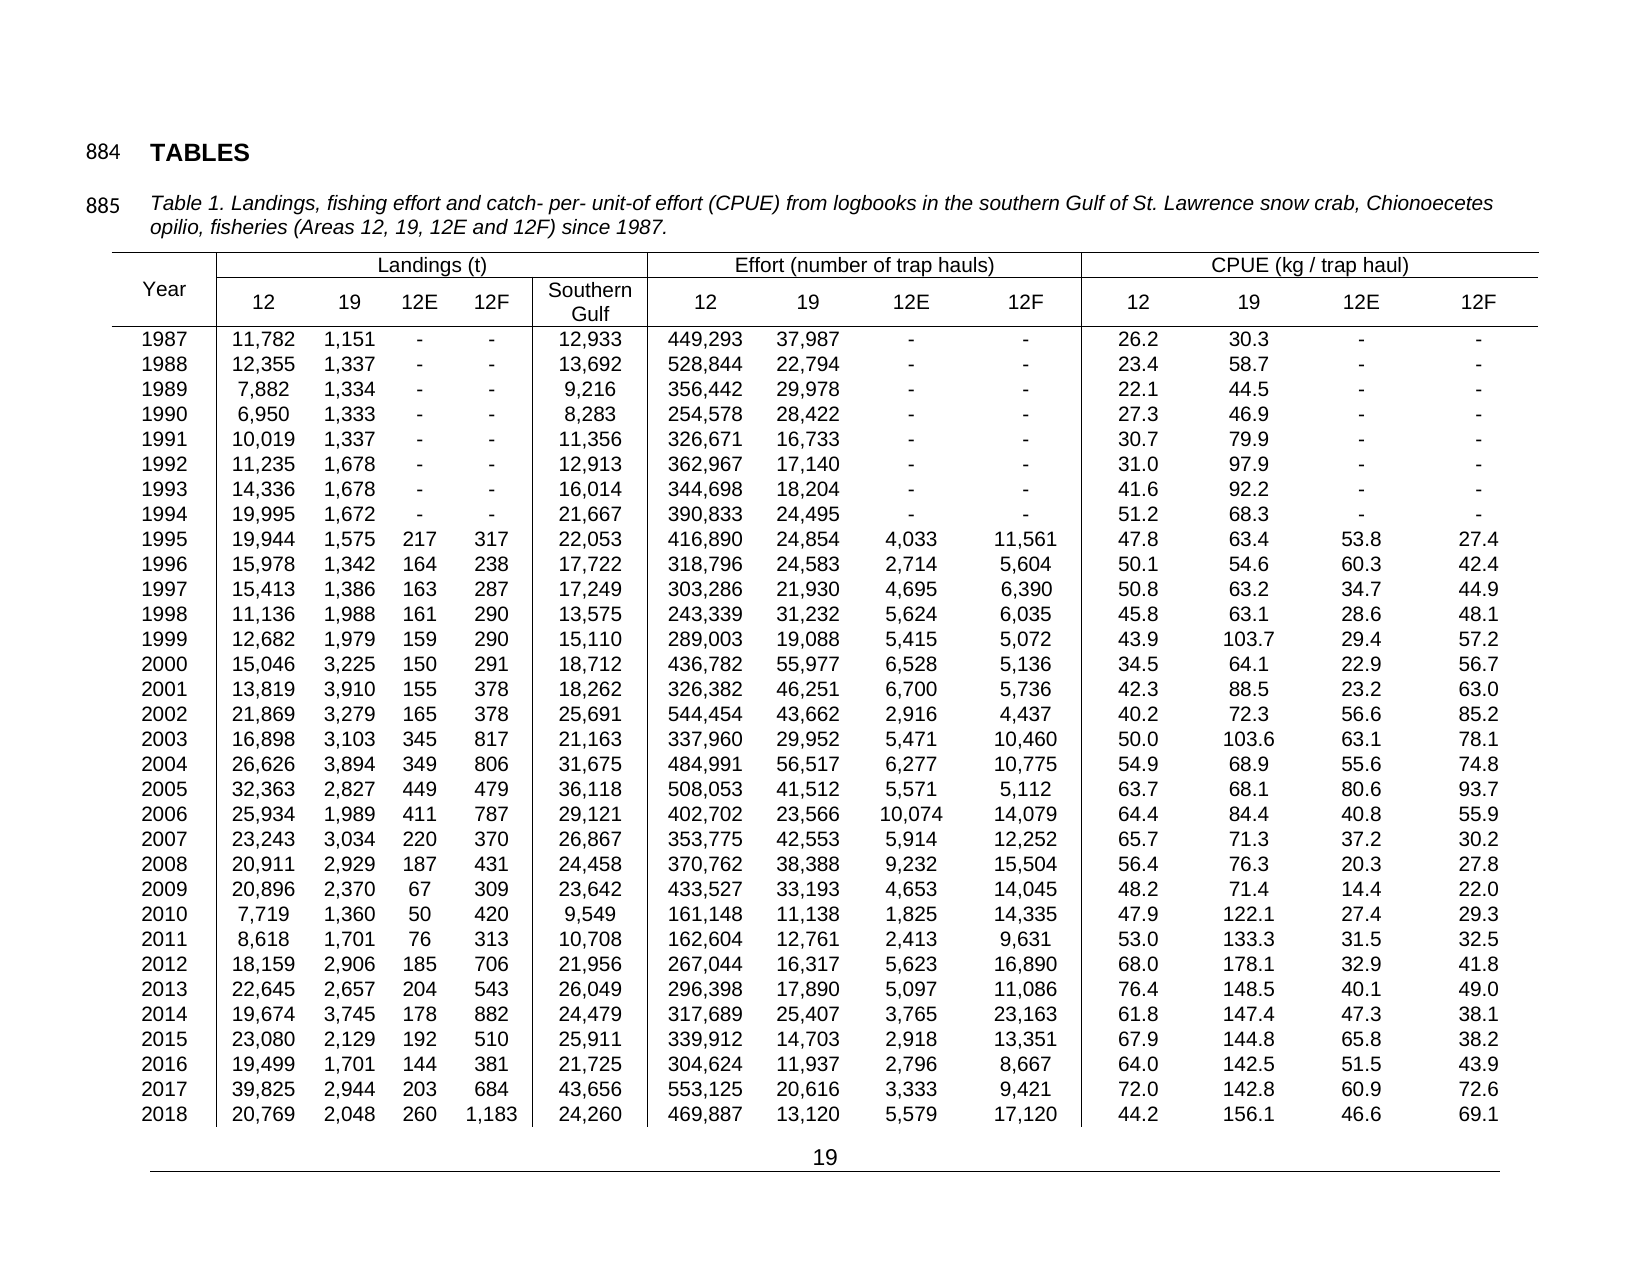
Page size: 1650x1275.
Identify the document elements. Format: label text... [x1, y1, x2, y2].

table_cell 31.5 [1303, 927, 1419, 952]
table_cell 44.9 [1419, 577, 1538, 602]
table_cell 12F [451, 278, 532, 326]
table_cell 411 [389, 802, 451, 827]
table_cell - [1419, 477, 1538, 502]
table_cell 1997 [112, 577, 216, 602]
table_cell 13,819 [217, 677, 310, 702]
table_cell 37,987 [763, 327, 853, 352]
table_cell 50.8 [1082, 577, 1194, 602]
table_cell 449 [389, 777, 451, 802]
table_cell 122.1 [1194, 902, 1303, 927]
table_cell 254,578 [648, 402, 763, 427]
table_cell 14,703 [763, 1027, 853, 1052]
table_cell 44.2 [1082, 1102, 1194, 1127]
table_cell 204 [389, 977, 451, 1002]
table_cell 12E [1303, 278, 1419, 326]
table_cell 79.9 [1194, 427, 1303, 452]
table_cell 28.6 [1303, 602, 1419, 627]
table_cell 21,869 [217, 702, 310, 727]
table_cell 22.9 [1303, 652, 1419, 677]
table_cell 56.6 [1303, 702, 1419, 727]
table_cell - [853, 377, 969, 402]
table_cell 5,736 [969, 677, 1081, 702]
table_cell 30.3 [1194, 327, 1303, 352]
table_cell 74.8 [1419, 752, 1538, 777]
table_cell - [853, 427, 969, 452]
table_cell 8,667 [969, 1052, 1081, 1077]
table_cell 1999 [112, 627, 216, 652]
table_cell - [1303, 477, 1419, 502]
table_cell 10,074 [853, 802, 969, 827]
table_cell 39,825 [217, 1077, 310, 1102]
table_cell - [451, 477, 532, 502]
table_cell 142.5 [1194, 1052, 1303, 1077]
table_cell 289,003 [648, 627, 763, 652]
table_cell 20,896 [217, 877, 310, 902]
table_cell 5,072 [969, 627, 1081, 652]
table_cell - [853, 452, 969, 477]
table_cell 2010 [112, 902, 216, 927]
table_cell 22.1 [1082, 377, 1194, 402]
table_cell 65.8 [1303, 1027, 1419, 1052]
table_cell 12,913 [533, 452, 647, 477]
table_cell 370 [451, 827, 532, 852]
table_cell 479 [451, 777, 532, 802]
table_cell 71.3 [1194, 827, 1303, 852]
table_cell 17,249 [533, 577, 647, 602]
table_cell 26,049 [533, 977, 647, 1002]
table_cell 1,337 [310, 352, 389, 377]
table_cell 24,495 [763, 502, 853, 527]
table_cell 67.9 [1082, 1027, 1194, 1052]
table_cell 144 [389, 1052, 451, 1077]
table_cell 43.9 [1082, 627, 1194, 652]
table_cell 3,765 [853, 1002, 969, 1027]
table_cell 19 [310, 278, 389, 326]
table_cell 16,317 [763, 952, 853, 977]
table_cell 390,833 [648, 502, 763, 527]
table_cell 4,437 [969, 702, 1081, 727]
table_cell 67 [389, 877, 451, 902]
table_cell 303,286 [648, 577, 763, 602]
table_cell 26.2 [1082, 327, 1194, 352]
table_cell 2,370 [310, 877, 389, 902]
table_cell 339,912 [648, 1027, 763, 1052]
table_cell 164 [389, 552, 451, 577]
table_cell 12F [969, 278, 1081, 326]
table_cell 4,653 [853, 877, 969, 902]
table_cell 31.0 [1082, 452, 1194, 477]
table_cell - [1303, 452, 1419, 477]
table_cell 1,183 [451, 1102, 532, 1127]
table_cell 420 [451, 902, 532, 927]
table_cell - [969, 427, 1081, 452]
table_cell 2,827 [310, 777, 389, 802]
table_cell 42,553 [763, 827, 853, 852]
table_cell 103.7 [1194, 627, 1303, 652]
table_cell 61.8 [1082, 1002, 1194, 1027]
table_cell - [1419, 352, 1538, 377]
table_cell 1,386 [310, 577, 389, 602]
table_cell 51.5 [1303, 1052, 1419, 1077]
table_cell 402,702 [648, 802, 763, 827]
table_cell 48.1 [1419, 602, 1538, 627]
table_cell - [853, 477, 969, 502]
table_cell 50 [389, 902, 451, 927]
table_cell 68.9 [1194, 752, 1303, 777]
table_cell 356,442 [648, 377, 763, 402]
table_cell 19 [1194, 278, 1303, 326]
table_cell 806 [451, 752, 532, 777]
table_cell 40.2 [1082, 702, 1194, 727]
table_cell - [451, 427, 532, 452]
table_header Year [112, 253, 216, 326]
table_cell 22.0 [1419, 877, 1538, 902]
table_cell 29,121 [533, 802, 647, 827]
table_cell 19 [763, 278, 853, 326]
table_cell - [389, 402, 451, 427]
table_cell - [451, 327, 532, 352]
table_cell 11,086 [969, 977, 1081, 1002]
table_cell 9,631 [969, 927, 1081, 952]
table_cell 2004 [112, 752, 216, 777]
table_cell 1,701 [310, 927, 389, 952]
table_cell - [853, 352, 969, 377]
table_cell 18,159 [217, 952, 310, 977]
table_cell 63.4 [1194, 527, 1303, 552]
table_cell 2006 [112, 802, 216, 827]
table_cell 159 [389, 627, 451, 652]
table_cell - [451, 377, 532, 402]
table_cell 313 [451, 927, 532, 952]
table_cell 84.4 [1194, 802, 1303, 827]
table_cell - [969, 502, 1081, 527]
table_cell 41,512 [763, 777, 853, 802]
table_cell 46.6 [1303, 1102, 1419, 1127]
table_cell - [389, 502, 451, 527]
table_cell 431 [451, 852, 532, 877]
table_cell 54.9 [1082, 752, 1194, 777]
table_cell 29,978 [763, 377, 853, 402]
table_cell 25,911 [533, 1027, 647, 1052]
table_cell 1990 [112, 402, 216, 427]
table_cell 508,053 [648, 777, 763, 802]
table_cell 203 [389, 1077, 451, 1102]
table_cell 1,151 [310, 327, 389, 352]
table_cell 2011 [112, 927, 216, 952]
table_cell 41.8 [1419, 952, 1538, 977]
table_cell - [969, 477, 1081, 502]
table_cell 12E [853, 278, 969, 326]
table_cell 2,796 [853, 1052, 969, 1077]
table_cell 1,337 [310, 427, 389, 452]
table_cell 5,623 [853, 952, 969, 977]
table_cell 161 [389, 602, 451, 627]
table_cell 11,356 [533, 427, 647, 452]
table_cell 44.5 [1194, 377, 1303, 402]
table_cell 20,769 [217, 1102, 310, 1127]
table_cell 3,894 [310, 752, 389, 777]
table_cell 178.1 [1194, 952, 1303, 977]
table_cell 18,204 [763, 477, 853, 502]
table_cell 23,163 [969, 1002, 1081, 1027]
table_cell 6,528 [853, 652, 969, 677]
table_cell 510 [451, 1027, 532, 1052]
table_cell 1,701 [310, 1052, 389, 1077]
table_cell 68.0 [1082, 952, 1194, 977]
table_cell 58.7 [1194, 352, 1303, 377]
table_cell 43.9 [1419, 1052, 1538, 1077]
table_cell 29,952 [763, 727, 853, 752]
table_cell 433,527 [648, 877, 763, 902]
table_cell 25,407 [763, 1002, 853, 1027]
table_cell 7,719 [217, 902, 310, 927]
table_cell 1991 [112, 427, 216, 452]
table_cell 217 [389, 527, 451, 552]
table_cell - [451, 352, 532, 377]
table_cell 26,867 [533, 827, 647, 852]
table_cell 22,794 [763, 352, 853, 377]
table_cell 10,019 [217, 427, 310, 452]
table_cell 1988 [112, 352, 216, 377]
table_cell 72.6 [1419, 1077, 1538, 1102]
table_cell 416,890 [648, 527, 763, 552]
table_cell - [853, 502, 969, 527]
table_cell 55.9 [1419, 802, 1538, 827]
table_header Landings (t) [217, 253, 647, 277]
table_cell 54.6 [1194, 552, 1303, 577]
table_cell 353,775 [648, 827, 763, 852]
table_cell 349 [389, 752, 451, 777]
table_cell 10,460 [969, 727, 1081, 752]
table_cell 49.0 [1419, 977, 1538, 1002]
table_cell 1998 [112, 602, 216, 627]
table_cell 18,262 [533, 677, 647, 702]
table_cell 28,422 [763, 402, 853, 427]
table_cell 21,163 [533, 727, 647, 752]
table_cell - [389, 427, 451, 452]
table_cell 50.0 [1082, 727, 1194, 752]
table_cell 3,225 [310, 652, 389, 677]
table_cell 267,044 [648, 952, 763, 977]
table_cell 12 [648, 278, 763, 326]
table_cell 56,517 [763, 752, 853, 777]
table_cell 12F [1419, 278, 1538, 326]
table_cell 22,645 [217, 977, 310, 1002]
table_cell - [1419, 502, 1538, 527]
table_cell 47.8 [1082, 527, 1194, 552]
table_cell 1,334 [310, 377, 389, 402]
table_header CPUE (kg / trap haul) [1082, 253, 1538, 277]
table_cell 25,934 [217, 802, 310, 827]
table_cell 260 [389, 1102, 451, 1127]
table_cell 32,363 [217, 777, 310, 802]
table_cell 5,624 [853, 602, 969, 627]
table_cell 17,120 [969, 1102, 1081, 1127]
table_cell - [1419, 427, 1538, 452]
table_cell 30.7 [1082, 427, 1194, 452]
table_cell 16,898 [217, 727, 310, 752]
table_cell 2007 [112, 827, 216, 852]
table_cell 93.7 [1419, 777, 1538, 802]
table_cell 3,910 [310, 677, 389, 702]
table_cell - [969, 452, 1081, 477]
table_cell 2009 [112, 877, 216, 902]
table_cell 163 [389, 577, 451, 602]
table_cell 378 [451, 702, 532, 727]
table_cell 1993 [112, 477, 216, 502]
table_cell 21,956 [533, 952, 647, 977]
text Table 1. Landings, fishing effort and catch- per- unit-of effort (CPUE) from logbooks in the southern Gulf of St. Lawrence snow crab, Chionoecetes opilio, fisheries (Areas 12, 19, 12E and 12F) since 1987. [150, 191, 1500, 239]
table_cell 92.2 [1194, 477, 1303, 502]
table_cell 56.4 [1082, 852, 1194, 877]
table_cell 15,413 [217, 577, 310, 602]
table_cell 2,714 [853, 552, 969, 577]
table_cell 13,692 [533, 352, 647, 377]
table_cell 290 [451, 627, 532, 652]
table_cell 5,415 [853, 627, 969, 652]
table_cell 71.4 [1194, 877, 1303, 902]
table_cell 4,033 [853, 527, 969, 552]
table_cell 85.2 [1419, 702, 1538, 727]
table_cell 1,672 [310, 502, 389, 527]
table_cell 31,232 [763, 602, 853, 627]
table_cell 34.7 [1303, 577, 1419, 602]
table_cell 3,034 [310, 827, 389, 852]
table_cell 5,097 [853, 977, 969, 1002]
table_cell 1,333 [310, 402, 389, 427]
table_cell 2,944 [310, 1077, 389, 1102]
table_cell 64.0 [1082, 1052, 1194, 1077]
table_cell 30.2 [1419, 827, 1538, 852]
table_cell 11,136 [217, 602, 310, 627]
table_cell 9,421 [969, 1077, 1081, 1102]
table_cell 55.6 [1303, 752, 1419, 777]
table_cell 148.5 [1194, 977, 1303, 1002]
table_cell 144.8 [1194, 1027, 1303, 1052]
table_cell 544,454 [648, 702, 763, 727]
table_cell 345 [389, 727, 451, 752]
table_cell 317 [451, 527, 532, 552]
table_cell 2001 [112, 677, 216, 702]
table_cell 13,351 [969, 1027, 1081, 1052]
table_cell 178 [389, 1002, 451, 1027]
table_cell 56.7 [1419, 652, 1538, 677]
table_cell 11,138 [763, 902, 853, 927]
table_cell 53.8 [1303, 527, 1419, 552]
table_cell 6,700 [853, 677, 969, 702]
table_cell 6,390 [969, 577, 1081, 602]
table_cell 156.1 [1194, 1102, 1303, 1127]
table_cell - [1419, 402, 1538, 427]
table_cell 47.3 [1303, 1002, 1419, 1027]
table_cell 1995 [112, 527, 216, 552]
table_cell 6,277 [853, 752, 969, 777]
table_cell 80.6 [1303, 777, 1419, 802]
table_cell 63.7 [1082, 777, 1194, 802]
table_cell 11,235 [217, 452, 310, 477]
table_cell 29.3 [1419, 902, 1538, 927]
table_cell 12,252 [969, 827, 1081, 852]
table_cell 97.9 [1194, 452, 1303, 477]
table_cell 296,398 [648, 977, 763, 1002]
table_cell 36,118 [533, 777, 647, 802]
table_cell 19,944 [217, 527, 310, 552]
table_cell 10,775 [969, 752, 1081, 777]
table_cell - [1419, 377, 1538, 402]
table_cell 2,906 [310, 952, 389, 977]
table_cell 449,293 [648, 327, 763, 352]
table_cell 12 [217, 278, 310, 326]
table_cell 12 [1082, 278, 1194, 326]
table_cell 63.1 [1303, 727, 1419, 752]
table_cell 11,937 [763, 1052, 853, 1077]
table_cell 309 [451, 877, 532, 902]
table_cell 47.9 [1082, 902, 1194, 927]
table_cell 337,960 [648, 727, 763, 752]
table_cell 69.1 [1419, 1102, 1538, 1127]
table_cell 40.1 [1303, 977, 1419, 1002]
table_cell 787 [451, 802, 532, 827]
table_cell 3,103 [310, 727, 389, 752]
table_cell 1989 [112, 377, 216, 402]
table_cell 64.4 [1082, 802, 1194, 827]
table_cell - [853, 402, 969, 427]
table_cell 9,232 [853, 852, 969, 877]
table_cell 12,933 [533, 327, 647, 352]
table_cell 46.9 [1194, 402, 1303, 427]
table_cell 13,575 [533, 602, 647, 627]
table_cell 10,708 [533, 927, 647, 952]
table_cell 27.3 [1082, 402, 1194, 427]
table_cell 2012 [112, 952, 216, 977]
table_cell 165 [389, 702, 451, 727]
table_cell 150 [389, 652, 451, 677]
table_cell 27.4 [1303, 902, 1419, 927]
table_cell 5,914 [853, 827, 969, 852]
table_cell 57.2 [1419, 627, 1538, 652]
table_cell 27.8 [1419, 852, 1538, 877]
table_cell 24,479 [533, 1002, 647, 1027]
table_cell 12E [389, 278, 451, 326]
table_cell 378 [451, 677, 532, 702]
table_cell 23.4 [1082, 352, 1194, 377]
table_cell 24,583 [763, 552, 853, 577]
table_cell 78.1 [1419, 727, 1538, 752]
table_cell 2016 [112, 1052, 216, 1077]
table_cell 2,413 [853, 927, 969, 952]
table_cell 48.2 [1082, 877, 1194, 902]
table_cell 1992 [112, 452, 216, 477]
table_cell 3,333 [853, 1077, 969, 1102]
table_cell 3,279 [310, 702, 389, 727]
table_cell 13,120 [763, 1102, 853, 1127]
table_cell 42.4 [1419, 552, 1538, 577]
table_cell 317,689 [648, 1002, 763, 1027]
table_cell 326,671 [648, 427, 763, 452]
table_cell 2003 [112, 727, 216, 752]
table_cell 326,382 [648, 677, 763, 702]
table_cell 528,844 [648, 352, 763, 377]
table_cell 17,722 [533, 552, 647, 577]
table_cell 63.1 [1194, 602, 1303, 627]
table_cell 25,691 [533, 702, 647, 727]
table_cell - [1303, 427, 1419, 452]
table_cell 553,125 [648, 1077, 763, 1102]
table_cell 1,575 [310, 527, 389, 552]
table_cell - [969, 327, 1081, 352]
table_cell 9,549 [533, 902, 647, 927]
table_cell 60.3 [1303, 552, 1419, 577]
table_cell 23,080 [217, 1027, 310, 1052]
table_cell Southern Gulf [533, 278, 647, 326]
table_cell 20,616 [763, 1077, 853, 1102]
table_cell 20,911 [217, 852, 310, 877]
subtitle TABLES [150, 137, 1500, 166]
table_cell - [969, 402, 1081, 427]
table_cell 37.2 [1303, 827, 1419, 852]
table_cell 2,129 [310, 1027, 389, 1052]
table_cell 15,504 [969, 852, 1081, 877]
table_cell 19,088 [763, 627, 853, 652]
table_cell 15,110 [533, 627, 647, 652]
table_cell 161,148 [648, 902, 763, 927]
table_cell 16,014 [533, 477, 647, 502]
table_cell 1,988 [310, 602, 389, 627]
table_cell 12,761 [763, 927, 853, 952]
table_cell 684 [451, 1077, 532, 1102]
table_cell 8,283 [533, 402, 647, 427]
table_cell 38,388 [763, 852, 853, 877]
table_cell 14,336 [217, 477, 310, 502]
table_cell 43,656 [533, 1077, 647, 1102]
table_cell 484,991 [648, 752, 763, 777]
table_cell 68.1 [1194, 777, 1303, 802]
table_cell 72.3 [1194, 702, 1303, 727]
table_cell 11,782 [217, 327, 310, 352]
table_cell 19,499 [217, 1052, 310, 1077]
table_cell 882 [451, 1002, 532, 1027]
table_cell 187 [389, 852, 451, 877]
table_cell 32.5 [1419, 927, 1538, 952]
table_cell - [1303, 502, 1419, 527]
table_cell 22,053 [533, 527, 647, 552]
table_cell 243,339 [648, 602, 763, 627]
table_cell 436,782 [648, 652, 763, 677]
table_cell 14,079 [969, 802, 1081, 827]
table_cell 21,725 [533, 1052, 647, 1077]
table_cell 1,678 [310, 452, 389, 477]
table_cell 2005 [112, 777, 216, 802]
table_cell 51.2 [1082, 502, 1194, 527]
table_cell 21,667 [533, 502, 647, 527]
table_cell 5,579 [853, 1102, 969, 1127]
table_cell 2,048 [310, 1102, 389, 1127]
table_cell 238 [451, 552, 532, 577]
table_cell 1,360 [310, 902, 389, 927]
table_cell 34.5 [1082, 652, 1194, 677]
table_cell 24,260 [533, 1102, 647, 1127]
table_cell 23,243 [217, 827, 310, 852]
table_cell 362,967 [648, 452, 763, 477]
table_cell 50.1 [1082, 552, 1194, 577]
table_cell 8,618 [217, 927, 310, 952]
table_cell 1994 [112, 502, 216, 527]
table_cell 817 [451, 727, 532, 752]
table_cell 304,624 [648, 1052, 763, 1077]
table_cell 291 [451, 652, 532, 677]
table_cell 543 [451, 977, 532, 1002]
table_cell 41.6 [1082, 477, 1194, 502]
table_cell 4,695 [853, 577, 969, 602]
table_cell - [389, 352, 451, 377]
table_cell 18,712 [533, 652, 647, 677]
table_cell 88.5 [1194, 677, 1303, 702]
table_cell 11,561 [969, 527, 1081, 552]
table_cell 19,995 [217, 502, 310, 527]
table_cell 2,916 [853, 702, 969, 727]
table_cell 17,890 [763, 977, 853, 1002]
table_cell - [389, 452, 451, 477]
table_cell 6,035 [969, 602, 1081, 627]
table_cell 2014 [112, 1002, 216, 1027]
table_cell 76.4 [1082, 977, 1194, 1002]
table_cell 290 [451, 602, 532, 627]
table_cell 68.3 [1194, 502, 1303, 527]
table_cell 1,825 [853, 902, 969, 927]
table_cell 45.8 [1082, 602, 1194, 627]
table_cell 24,458 [533, 852, 647, 877]
table_cell - [969, 377, 1081, 402]
table_cell 64.1 [1194, 652, 1303, 677]
table_cell - [1303, 377, 1419, 402]
table_cell 24,854 [763, 527, 853, 552]
table_cell 2000 [112, 652, 216, 677]
table_cell 2015 [112, 1027, 216, 1052]
table_cell 33,193 [763, 877, 853, 902]
table_cell 2018 [112, 1102, 216, 1127]
table_cell 23,642 [533, 877, 647, 902]
table_cell 17,140 [763, 452, 853, 477]
table_cell 12,682 [217, 627, 310, 652]
table_cell 192 [389, 1027, 451, 1052]
table_cell - [1303, 352, 1419, 377]
table_cell 2,929 [310, 852, 389, 877]
table_cell 1,678 [310, 477, 389, 502]
table_cell 2008 [112, 852, 216, 877]
table_cell 1987 [112, 327, 216, 352]
table_cell 2013 [112, 977, 216, 1002]
table_cell 133.3 [1194, 927, 1303, 952]
table_cell - [389, 327, 451, 352]
table_cell 12,355 [217, 352, 310, 377]
table_cell 15,046 [217, 652, 310, 677]
table_cell 16,890 [969, 952, 1081, 977]
table_cell 63.0 [1419, 677, 1538, 702]
table_cell 29.4 [1303, 627, 1419, 652]
table_cell 5,471 [853, 727, 969, 752]
table_cell 20.3 [1303, 852, 1419, 877]
table_cell - [1303, 402, 1419, 427]
table_cell - [1419, 327, 1538, 352]
table_cell 14,045 [969, 877, 1081, 902]
table_header Effort (number of trap hauls) [648, 253, 1081, 277]
table_cell 43,662 [763, 702, 853, 727]
table_cell 32.9 [1303, 952, 1419, 977]
table_cell 55,977 [763, 652, 853, 677]
table_cell 1,979 [310, 627, 389, 652]
table_cell 2,918 [853, 1027, 969, 1052]
table_cell - [389, 377, 451, 402]
table_cell 27.4 [1419, 527, 1538, 552]
table_cell 14.4 [1303, 877, 1419, 902]
table_cell 40.8 [1303, 802, 1419, 827]
table_cell 318,796 [648, 552, 763, 577]
table_cell - [451, 502, 532, 527]
table_cell 14,335 [969, 902, 1081, 927]
table_cell 220 [389, 827, 451, 852]
table_cell 19,674 [217, 1002, 310, 1027]
table_cell 7,882 [217, 377, 310, 402]
table_cell 38.1 [1419, 1002, 1538, 1027]
table_cell 2017 [112, 1077, 216, 1102]
table_cell 3,745 [310, 1002, 389, 1027]
table_cell 9,216 [533, 377, 647, 402]
table_cell 72.0 [1082, 1077, 1194, 1102]
table_cell - [451, 402, 532, 427]
table_cell - [853, 327, 969, 352]
table_cell 15,978 [217, 552, 310, 577]
table_cell 5,604 [969, 552, 1081, 577]
table_cell 42.3 [1082, 677, 1194, 702]
table_cell 38.2 [1419, 1027, 1538, 1052]
table_cell 16,733 [763, 427, 853, 452]
table_cell 76.3 [1194, 852, 1303, 877]
table_cell 76 [389, 927, 451, 952]
table_cell 1,989 [310, 802, 389, 827]
table_cell 21,930 [763, 577, 853, 602]
table_cell 469,887 [648, 1102, 763, 1127]
table_cell 23.2 [1303, 677, 1419, 702]
table_cell 65.7 [1082, 827, 1194, 852]
table_cell 63.2 [1194, 577, 1303, 602]
table_cell 46,251 [763, 677, 853, 702]
table_cell 155 [389, 677, 451, 702]
table_cell 1996 [112, 552, 216, 577]
table_cell 5,112 [969, 777, 1081, 802]
table_cell 5,136 [969, 652, 1081, 677]
table_cell 60.9 [1303, 1077, 1419, 1102]
table_cell 5,571 [853, 777, 969, 802]
table_cell 370,762 [648, 852, 763, 877]
table_cell 2002 [112, 702, 216, 727]
table_cell 103.6 [1194, 727, 1303, 752]
table_cell - [1303, 327, 1419, 352]
table_cell 6,950 [217, 402, 310, 427]
table_cell 2,657 [310, 977, 389, 1002]
table_cell - [969, 352, 1081, 377]
table_cell 31,675 [533, 752, 647, 777]
table_cell 1,342 [310, 552, 389, 577]
table_cell 344,698 [648, 477, 763, 502]
table_cell - [451, 452, 532, 477]
table_cell - [1419, 452, 1538, 477]
table_cell - [389, 477, 451, 502]
table_cell 142.8 [1194, 1077, 1303, 1102]
table_cell 26,626 [217, 752, 310, 777]
table_cell 53.0 [1082, 927, 1194, 952]
table_cell 23,566 [763, 802, 853, 827]
table_cell 381 [451, 1052, 532, 1077]
table_cell 185 [389, 952, 451, 977]
table_cell 147.4 [1194, 1002, 1303, 1027]
table_cell 287 [451, 577, 532, 602]
table_cell 162,604 [648, 927, 763, 952]
table_cell 706 [451, 952, 532, 977]
